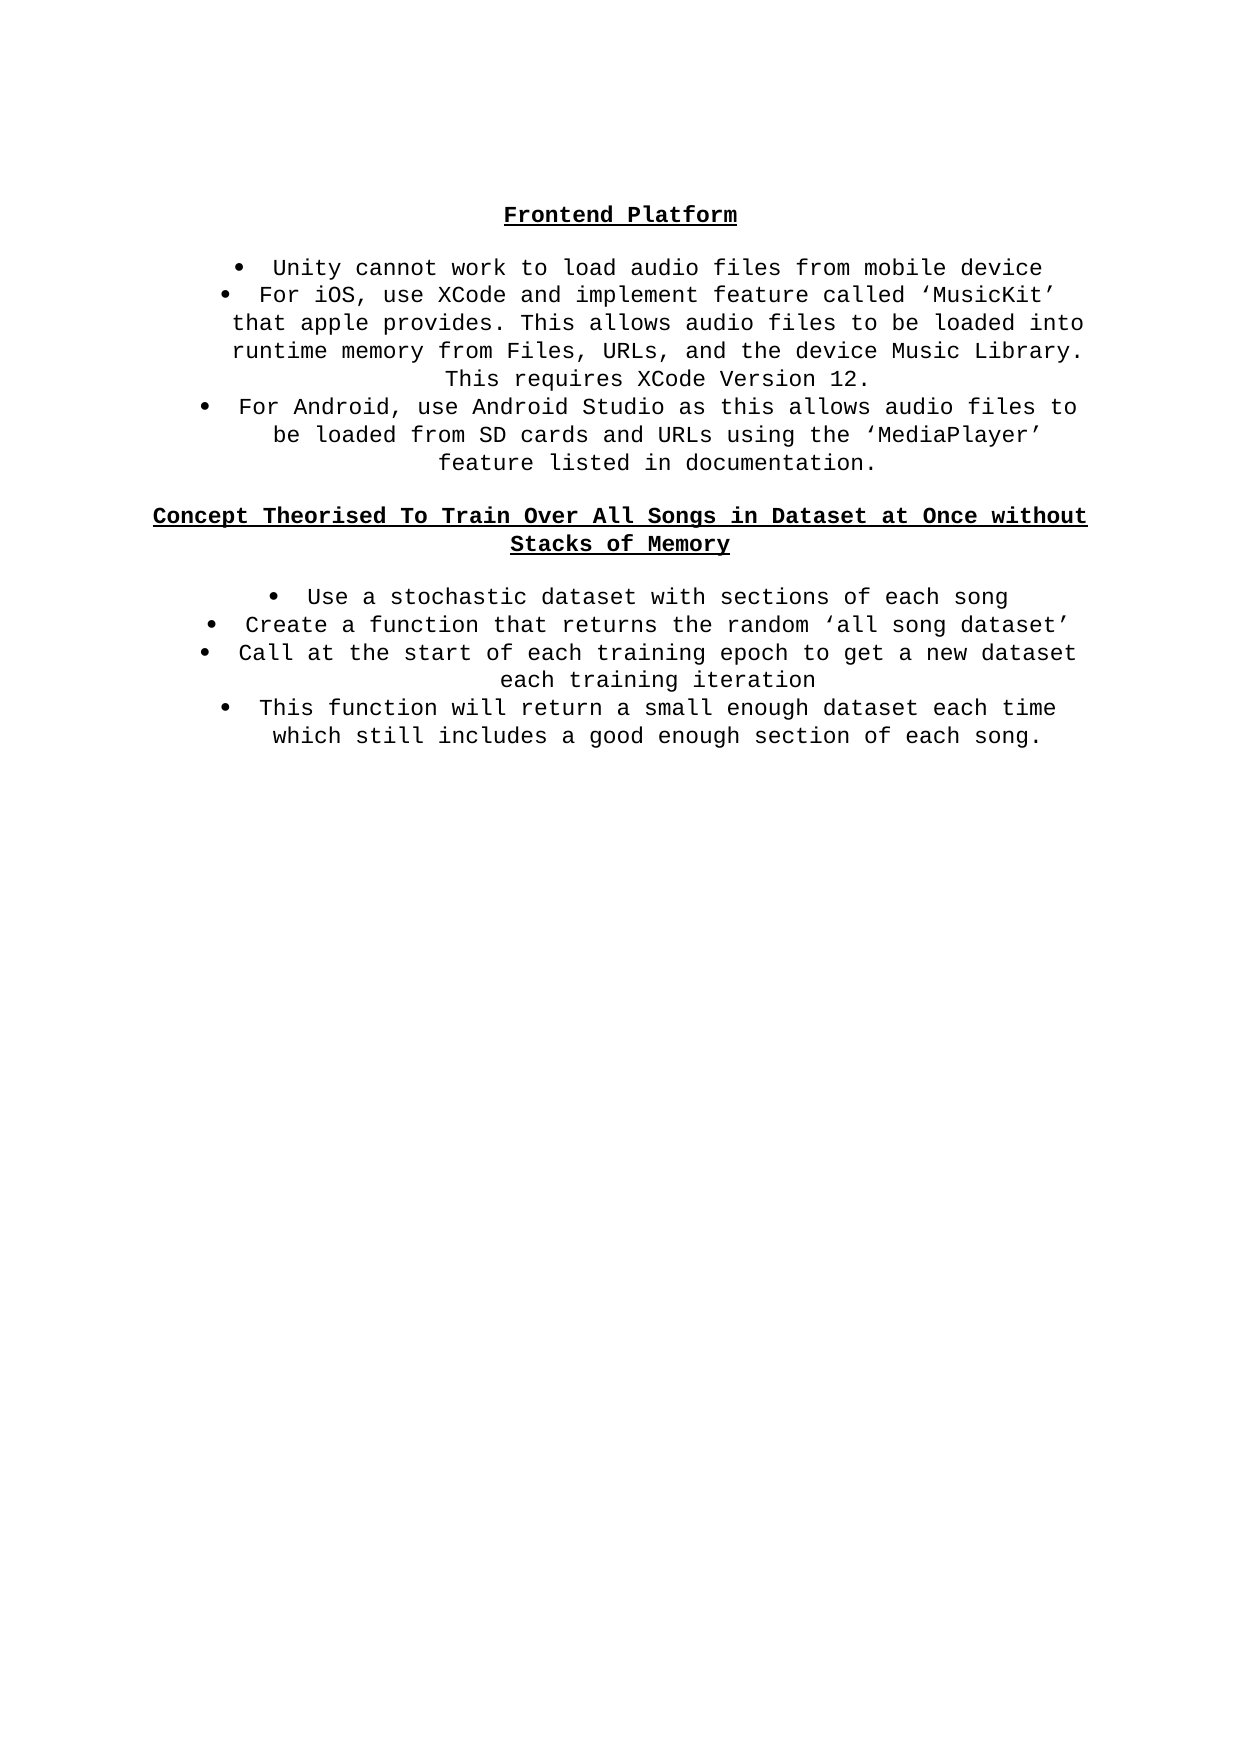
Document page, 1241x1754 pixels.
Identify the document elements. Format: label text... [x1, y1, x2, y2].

list Unity cannot work to load audio files from mobile device [187, 256, 1090, 282]
list Use a stochastic dataset with sections of each song [187, 585, 1090, 611]
list For Android, use Android Studio as this allows audio files to be loaded from SD cards and URLs using the ‘MediaPlayer’ feature listed in documentation. [187, 395, 1090, 477]
list This function will return a small enough dataset each time which still includes a good enough section of each song. [187, 697, 1090, 751]
list Call at the start of each training epoch to get a new dataset each training iteration [187, 641, 1090, 695]
list For iOS, use XCode and implement feature called ‘MusicKit’ that apple provides. This allows audio files to be loaded into runtime memory from Files, URLs, and the device Music Library. This requires XCode Version 12. [187, 284, 1090, 393]
text Frontend Platform [150, 203, 1090, 229]
list Create a function that returns the random ‘all song dataset’ [187, 613, 1090, 639]
text Concept Theorised To Train Over All Songs in Dataset at Once without Stacks of Memory [150, 504, 1090, 558]
